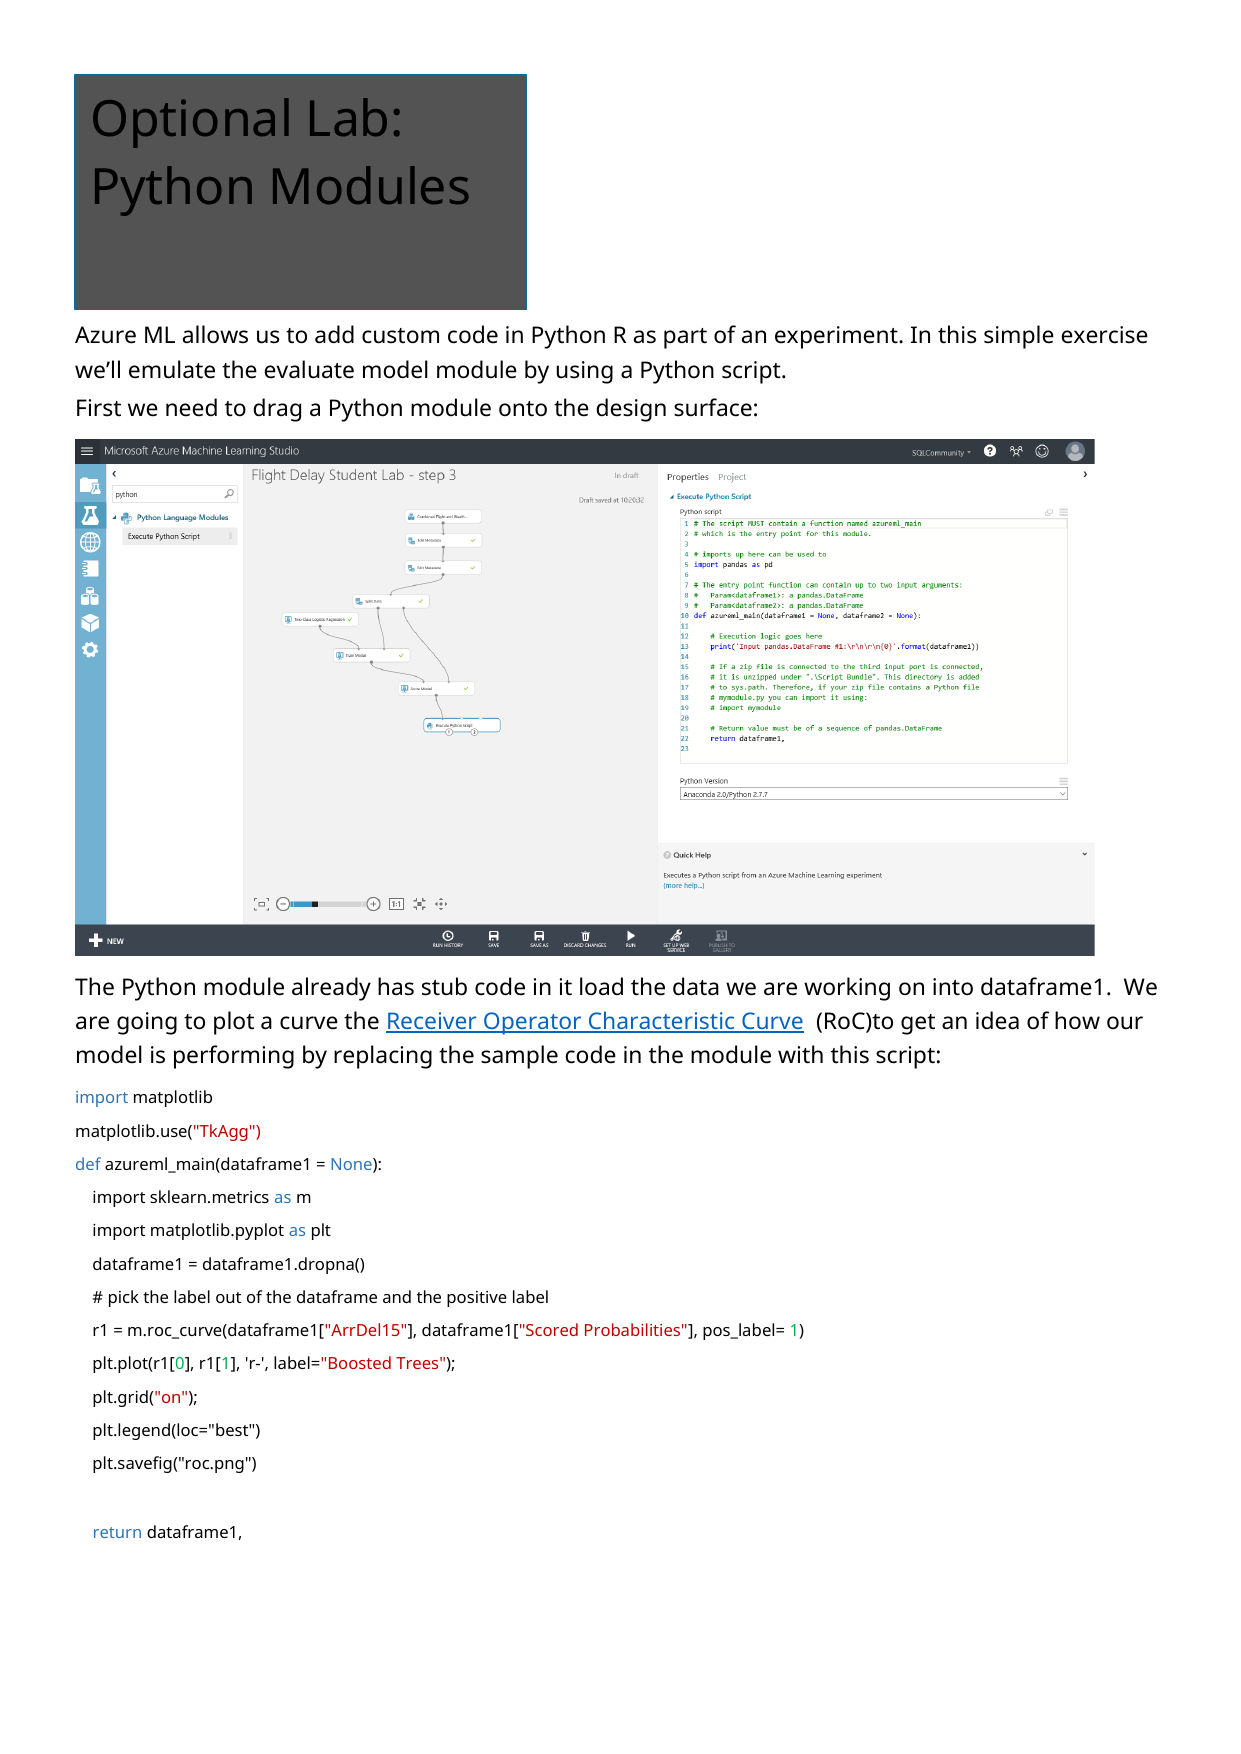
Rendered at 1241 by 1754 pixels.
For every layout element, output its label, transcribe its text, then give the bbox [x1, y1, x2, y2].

text import sklearn.metrics as m [75, 1186, 1165, 1208]
text plt.legend(loc="best") [75, 1418, 1165, 1441]
picture [75, 439, 1095, 956]
text def azureml_main(dataframe1 = None): [75, 1153, 1165, 1175]
text dataframe1 = dataframe1.dropna() [75, 1252, 1165, 1275]
text Azure ML allows us to add custom code in Python R as part of an experiment. In this simple exercise we’ll emulate the evaluate model module by using a Python script. [75, 319, 1165, 385]
text # pick the label out of the dataframe and the positive label [75, 1286, 1165, 1308]
text plt.plot(r1[0], r1[1], 'r-', label="Boosted Trees"); [75, 1352, 1165, 1375]
text import matplotlib [75, 1086, 1165, 1109]
text plt.savefig("roc.png") [75, 1452, 1165, 1474]
text r1 = m.roc_curve(dataframe1["ArrDel15"], dataframe1["Scored Probabilities"], pos_label= 1) [75, 1319, 1165, 1341]
text plt.grid("on"); [75, 1385, 1165, 1408]
text import matplotlib.pyplot as plt [75, 1219, 1165, 1242]
text The Python module already has stub code in it load the data we are working on into dataframe1. We are going to plot a curve the Receiver Operator Characteristic Curve (RoC)to get an idea of how our model is performing by replacing the sample code in the module with this script: [75, 971, 1165, 1071]
text return dataframe1, [75, 1521, 1165, 1544]
text matplotlib.use("TkAgg") [75, 1119, 1165, 1142]
text First we need to drag a Python module onto the design surface: [75, 392, 1165, 423]
